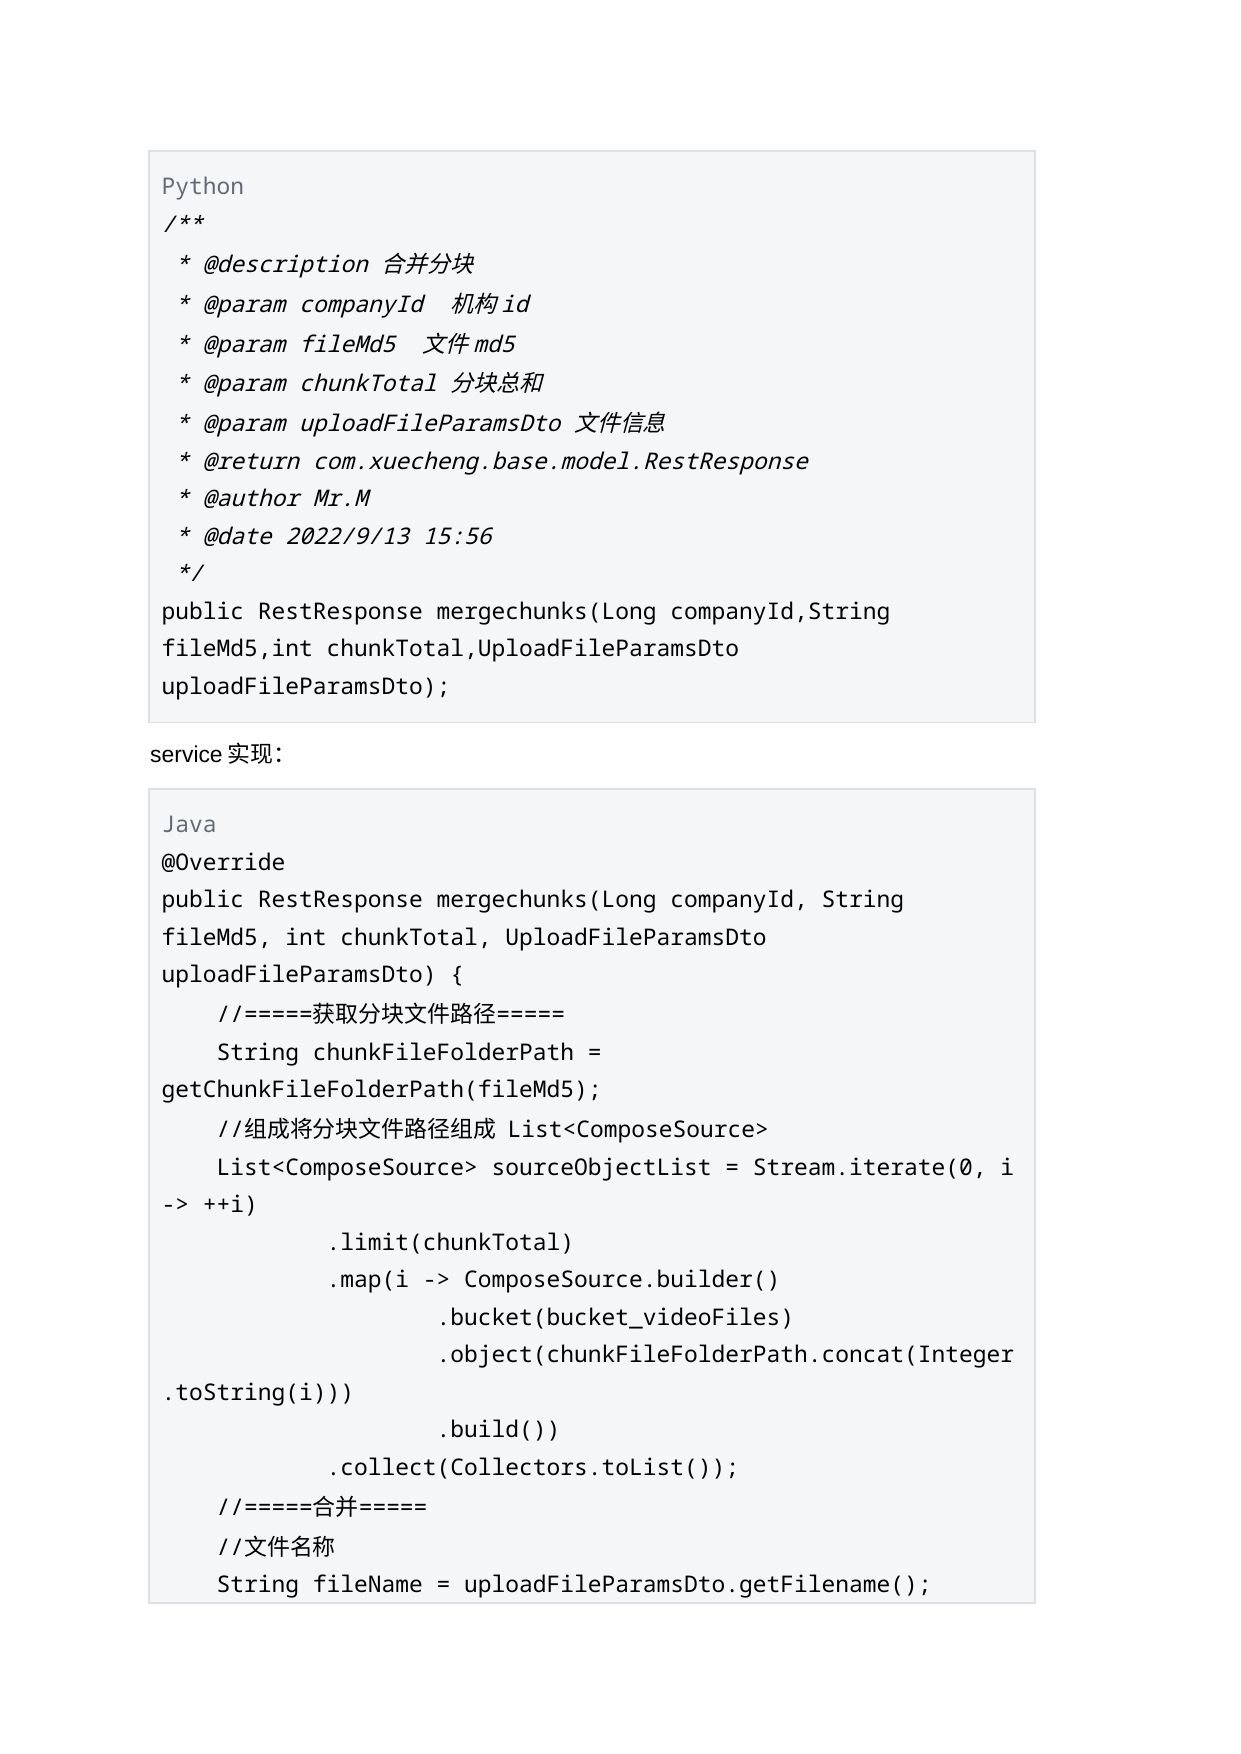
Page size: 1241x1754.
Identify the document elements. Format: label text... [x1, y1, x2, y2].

text service实现： [150, 736, 1090, 769]
table_header Python /** * @description 合并分块 * @param companyId 机构id * @param fileMd5 文件md5 * @param chunkTotal 分块总和 * @param uploadFileParamsDto 文件信息 * @return com.xuecheng.base.model.RestResponse * @author Mr.M * @date 2022/9/13 15:56 */ public RestResponse mergechunks(Long companyId,String fileMd5,int chunkTotal,UploadFileParamsDto uploadFileParamsDto); [150, 152, 1034, 722]
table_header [150, 790, 1034, 1602]
